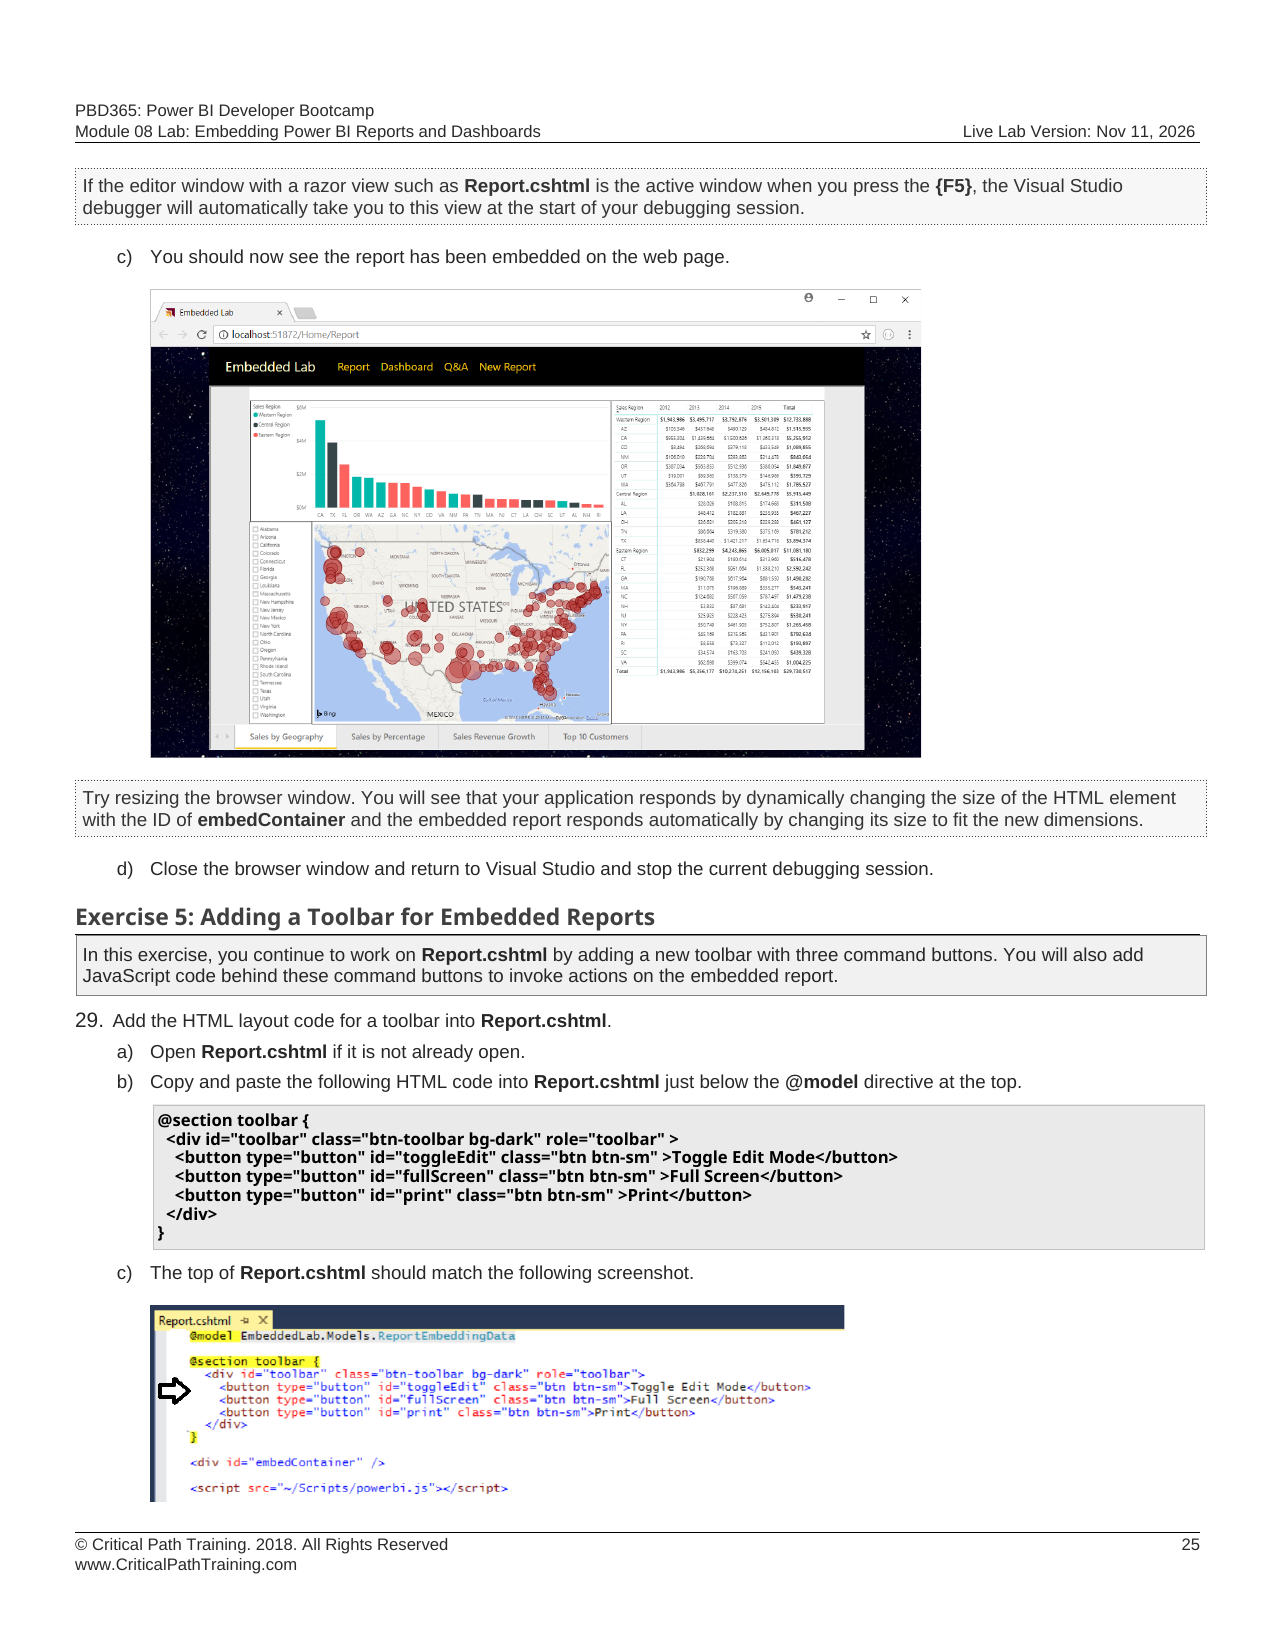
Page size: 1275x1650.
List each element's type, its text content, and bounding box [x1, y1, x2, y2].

list Open Report.cshtml if it is not already open. [117, 1041, 1200, 1062]
text Close the browser window and return to Visual Studio and stop the current debugging session. [117, 858, 1200, 880]
text </div> [154, 1198, 1204, 1217]
text In this exercise, you continue to work on Report.cshtml by adding a new toolbar with three command buttons. You will also add JavaScript code behind these command buttons to invoke actions on the embedded report. [77, 936, 1206, 995]
text } [154, 1217, 1204, 1249]
text Copy and paste the following HTML code into Report.cshtml just below the @model directive at the top. [117, 1070, 1200, 1092]
text You should now see the report has been embedded on the web page. [117, 246, 1200, 268]
list Add the HTML layout code for a toolbar into Report.cshtml. [75, 1008, 1200, 1032]
text @section toolbar { [154, 1106, 1204, 1123]
picture [150, 289, 922, 758]
text If the editor window with a razor view such as Report.cshtml is the active window when you press the {F5}, the Visual Studio debugger will automatically take you to this view at the start of your debugging session. [75, 168, 1207, 225]
text <button type="button" id="print" class="btn btn-sm" >Print</button> [154, 1179, 1204, 1198]
text The top of Report.cshtml should match the following screenshot. [117, 1262, 1200, 1283]
text <div id="toolbar" class="btn-toolbar bg-dark" role="toolbar" > [154, 1123, 1204, 1142]
picture [150, 1305, 845, 1502]
text <button type="button" id="toggleEdit" class="btn btn-sm" >Toggle Edit Mode</button> [154, 1142, 1204, 1161]
text <button type="button" id="fullScreen" class="btn btn-sm" >Full Screen</button> [154, 1161, 1204, 1179]
text Try resizing the browser window. You will see that your application responds by dynamically changing the size of the HTML element with the ID of embedContainer and the embedded report responds automatically by changing its size to fit the new dimensions. [75, 779, 1207, 837]
subtitle Exercise 5: Adding a Toolbar for Embedded Reports [75, 901, 1200, 934]
